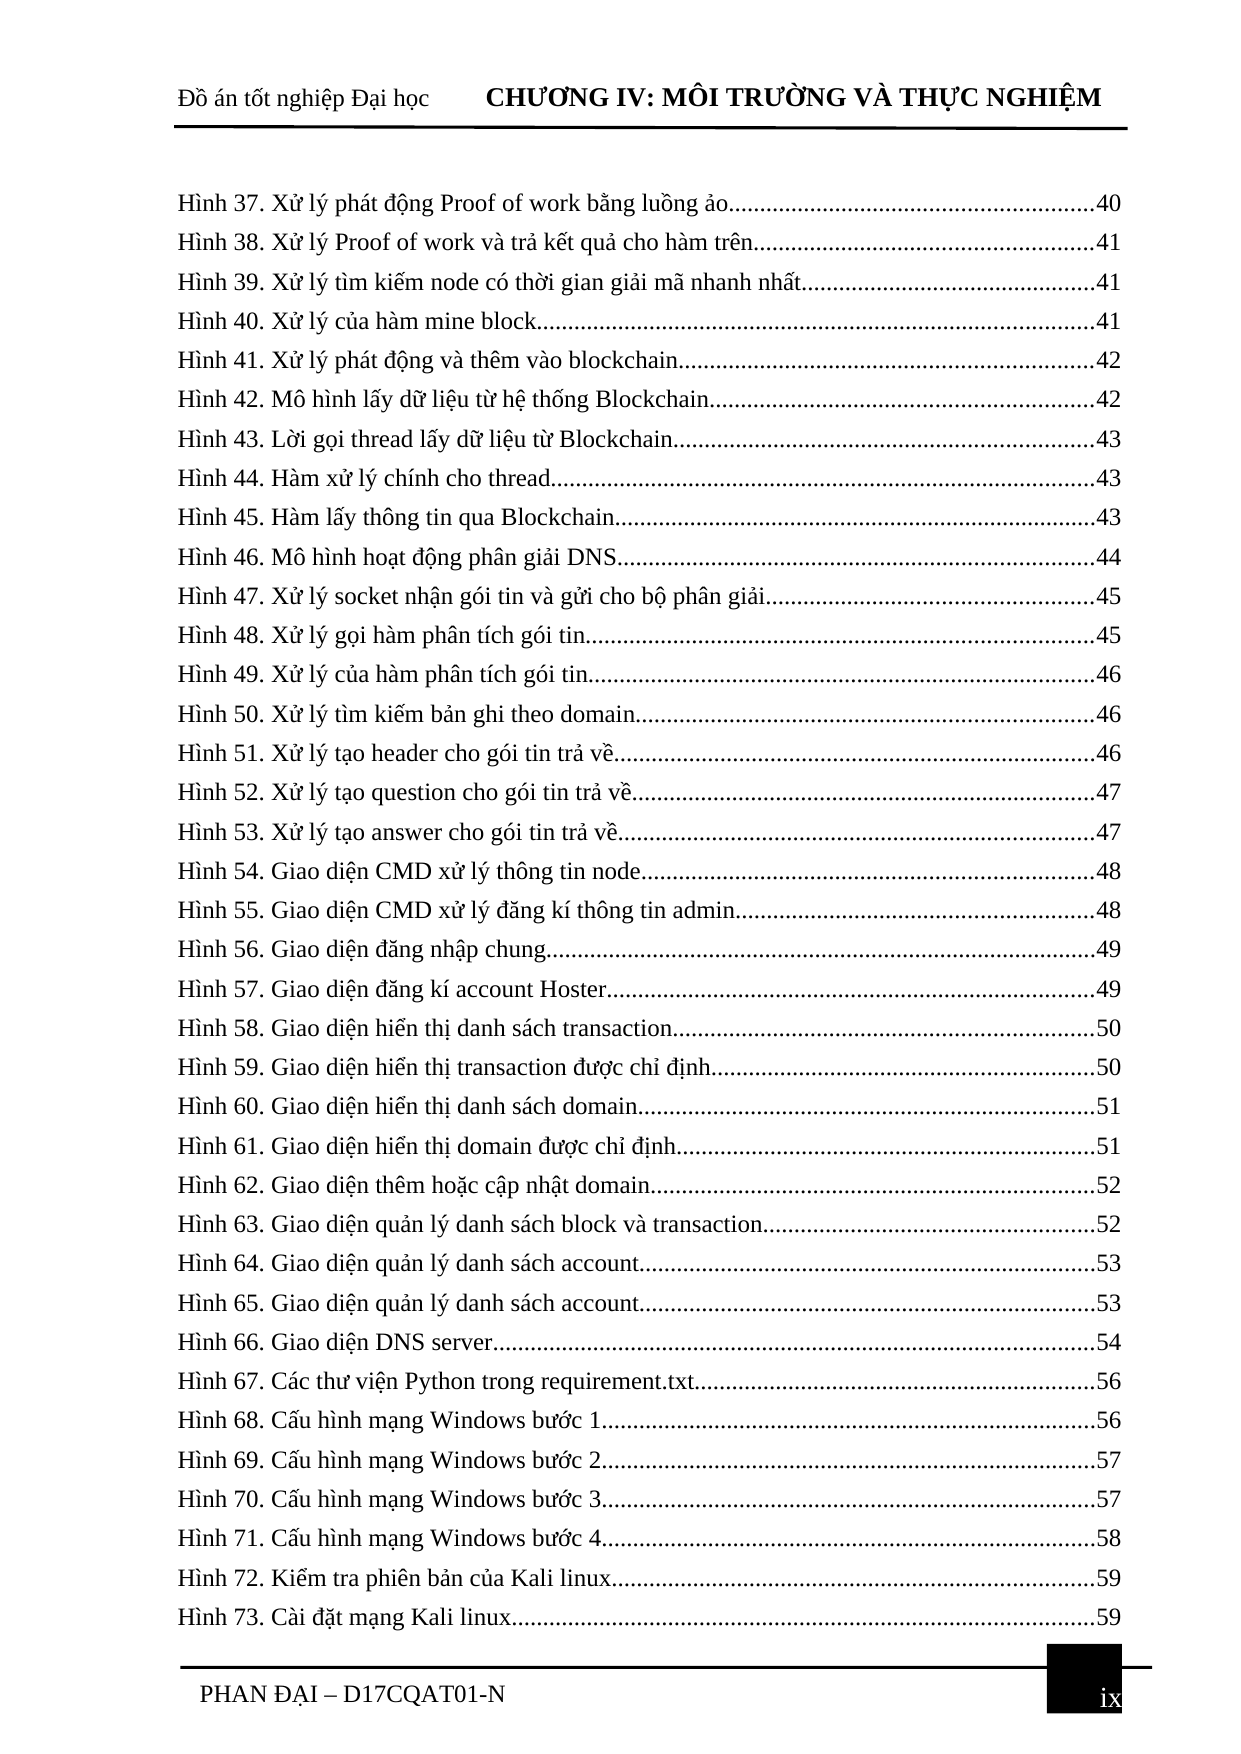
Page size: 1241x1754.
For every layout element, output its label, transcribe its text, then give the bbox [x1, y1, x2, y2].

text Hình 53. Xử lý tạo answer cho gói tin trả về 47 [177, 817, 1122, 845]
text Hình 37. Xử lý phát động Proof of work bằng luồng ảo 40 [177, 188, 1122, 217]
text Hình 56. Giao diện đăng nhập chung 49 [177, 934, 1122, 963]
text Hình 52. Xử lý tạo question cho gói tin trả về 47 [177, 777, 1122, 806]
text Hình 44. Hàm xử lý chính cho thread 43 [177, 463, 1122, 492]
text Hình 64. Giao diện quản lý danh sách account 53 [177, 1248, 1122, 1277]
text Hình 68. Cấu hình mạng Windows bước 1 56 [177, 1406, 1122, 1434]
text Hình 55. Giao diện CMD xử lý đăng kí thông tin admin 48 [177, 895, 1122, 924]
text Hình 59. Giao diện hiển thị transaction được chỉ định 50 [177, 1052, 1122, 1081]
text Hình 57. Giao diện đăng kí account Hoster 49 [177, 974, 1122, 1002]
text Hình 50. Xử lý tìm kiếm bản ghi theo domain 46 [177, 699, 1122, 727]
text Hình 51. Xử lý tạo header cho gói tin trả về 46 [177, 738, 1122, 767]
text Hình 72. Kiểm tra phiên bản của Kali linux 59 [177, 1563, 1122, 1591]
text Hình 61. Giao diện hiển thị domain được chỉ định 51 [177, 1131, 1122, 1159]
text Hình 65. Giao diện quản lý danh sách account 53 [177, 1288, 1122, 1317]
text Hình 58. Giao diện hiển thị danh sách transaction 50 [177, 1013, 1122, 1042]
text Hình 45. Hàm lấy thông tin qua Blockchain 43 [177, 502, 1122, 531]
text Hình 38. Xử lý Proof of work và trả kết quả cho hàm trên 41 [177, 227, 1122, 256]
text Hình 60. Giao diện hiển thị danh sách domain 51 [177, 1091, 1122, 1120]
text Hình 47. Xử lý socket nhận gói tin và gửi cho bộ phân giải 45 [177, 581, 1122, 610]
text Hình 69. Cấu hình mạng Windows bước 2 57 [177, 1445, 1122, 1474]
text Hình 63. Giao diện quản lý danh sách block và transaction 52 [177, 1209, 1122, 1238]
text Hình 48. Xử lý gọi hàm phân tích gói tin 45 [177, 620, 1122, 649]
text Hình 66. Giao diện DNS server 54 [177, 1327, 1122, 1356]
text Hình 54. Giao diện CMD xử lý thông tin node 48 [177, 856, 1122, 884]
text Hình 73. Cài đặt mạng Kali linux 59 [177, 1602, 1122, 1631]
text Hình 62. Giao diện thêm hoặc cập nhật domain 52 [177, 1170, 1122, 1199]
text Hình 46. Mô hình hoạt động phân giải DNS 44 [177, 542, 1122, 570]
text Hình 41. Xử lý phát động và thêm vào blockchain 42 [177, 345, 1122, 374]
text Hình 67. Các thư viện Python trong requirement.txt 56 [177, 1366, 1122, 1395]
text Hình 70. Cấu hình mạng Windows bước 3 57 [177, 1484, 1122, 1513]
text Hình 49. Xử lý của hàm phân tích gói tin 46 [177, 659, 1122, 688]
text Hình 43. Lời gọi thread lấy dữ liệu từ Blockchain 43 [177, 424, 1122, 453]
text Hình 42. Mô hình lấy dữ liệu từ hệ thống Blockchain 42 [177, 384, 1122, 413]
text Hình 71. Cấu hình mạng Windows bước 4 58 [177, 1523, 1122, 1552]
text Hình 40. Xử lý của hàm mine block 41 [177, 306, 1122, 335]
text Hình 39. Xử lý tìm kiếm node có thời gian giải mã nhanh nhất 41 [177, 267, 1122, 296]
